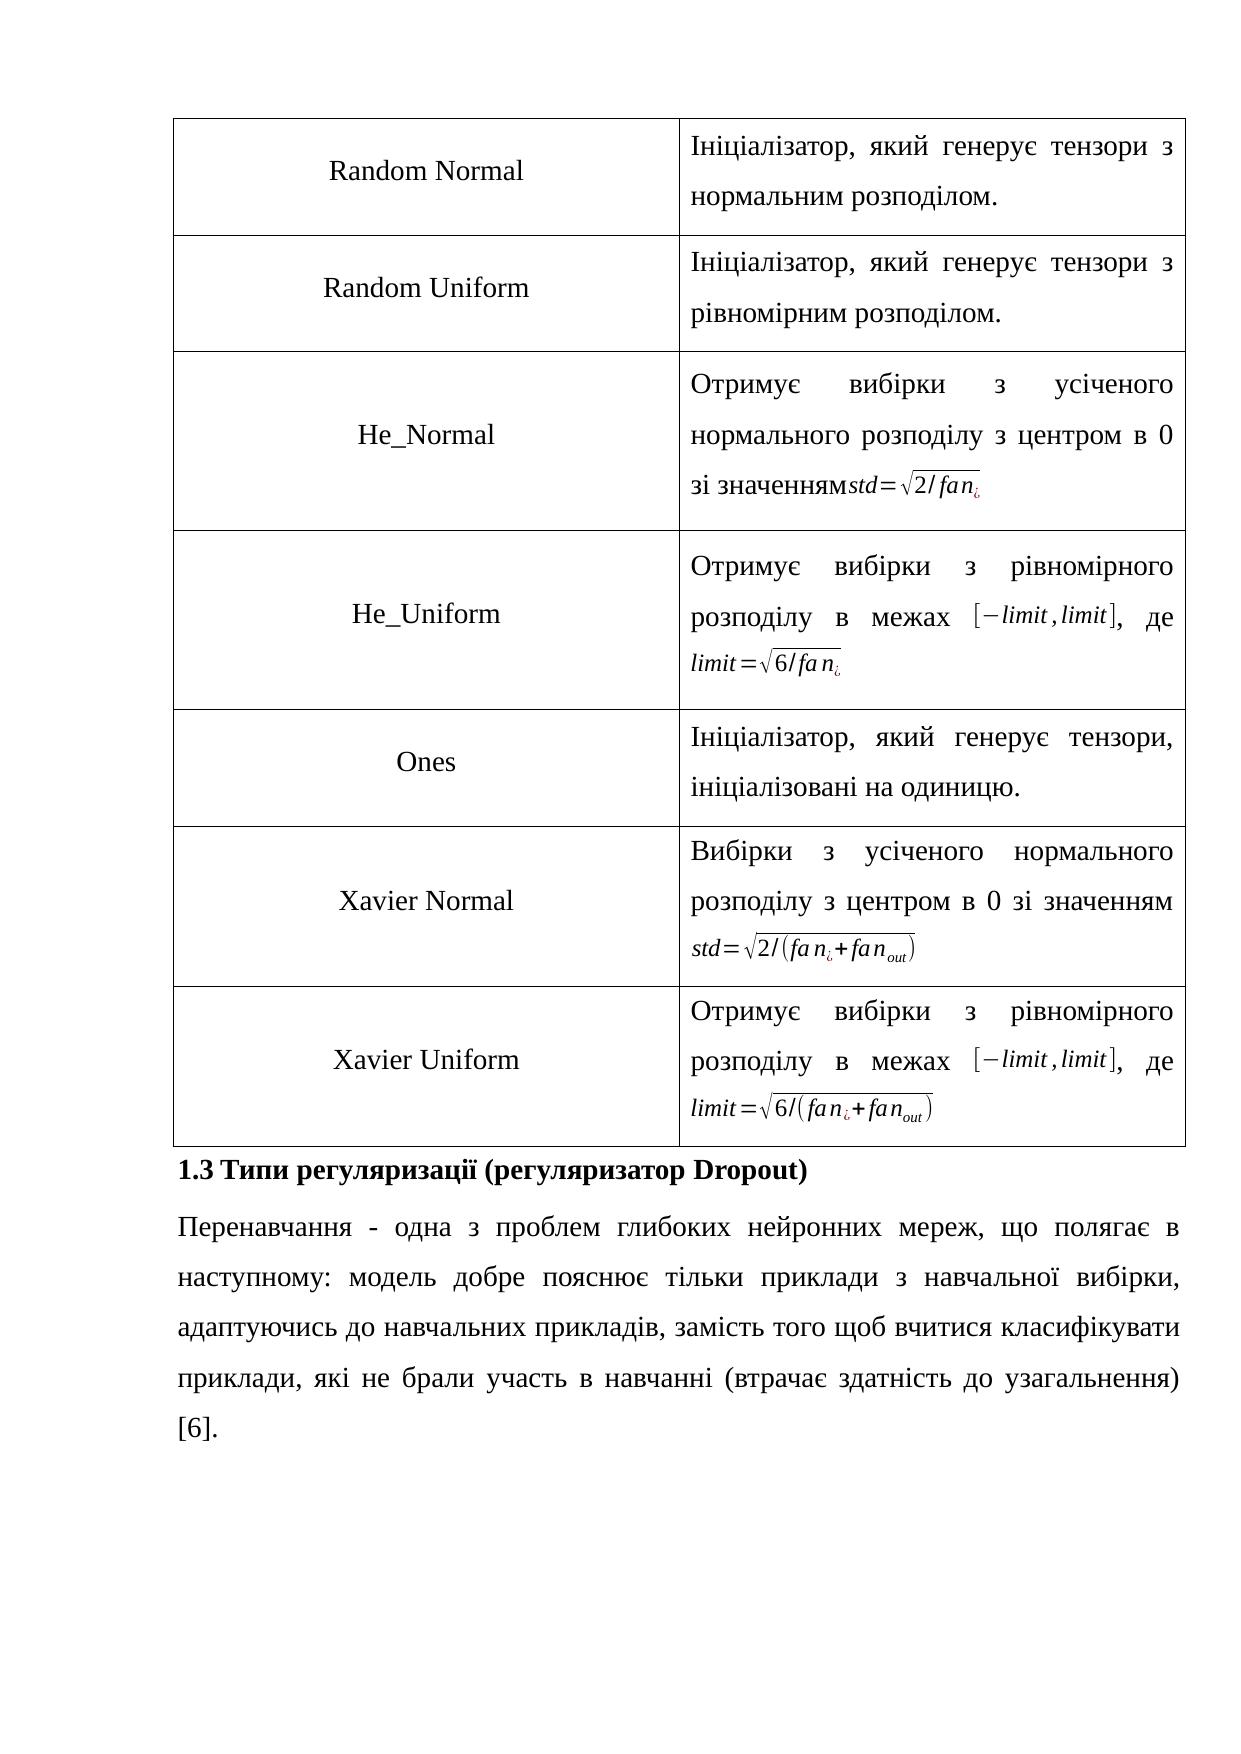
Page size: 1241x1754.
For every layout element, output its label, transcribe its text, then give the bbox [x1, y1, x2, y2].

table_cell Отримує вибірки з рівномірного розподілу в межах , де [680, 531, 1185, 709]
table_cell Xavier Normal [174, 827, 679, 986]
text 1.3 Типи регуляризації (регуляризатор Dropout) [177, 1152, 1181, 1186]
text Перенавчання - одна з проблем глибоких нейронних мереж, що полягає в наступному: модель добре пояснює тільки приклади з навчальної вибірки, адаптуючись до навчальних прикладів, замість того щоб вчитися класифікувати приклади, які не брали участь в навчанні (втрачає здатність до узагальнення) [6]. [177, 1209, 1181, 1443]
table_cell Отримує вибірки з усіченого нормального розподілу з центром в 0 зі значенням [680, 352, 1185, 530]
table_cell Random Uniform [174, 236, 679, 351]
table_cell Ініціалізатор, який генерує тензори, ініціалізовані на одиницю. [680, 710, 1185, 826]
table_cell Вибірки з усіченого нормального розподілу з центром в 0 зі значенням [680, 827, 1185, 986]
table_header Ініціалізатор, який генерує тензори з нормальним розподілом. [680, 119, 1185, 235]
table_cell Ones [174, 710, 679, 826]
table_cell He_Uniform [174, 531, 679, 709]
table_cell Xavier Uniform [174, 987, 679, 1146]
table_cell He_Normal [174, 352, 679, 530]
table_header Random Normal [174, 119, 679, 235]
table_cell Отримує вибірки з рівномірного розподілу в межах , де [680, 987, 1185, 1146]
table_cell Ініціалізатор, який генерує тензори з рівномірним розподілом. [680, 236, 1185, 351]
